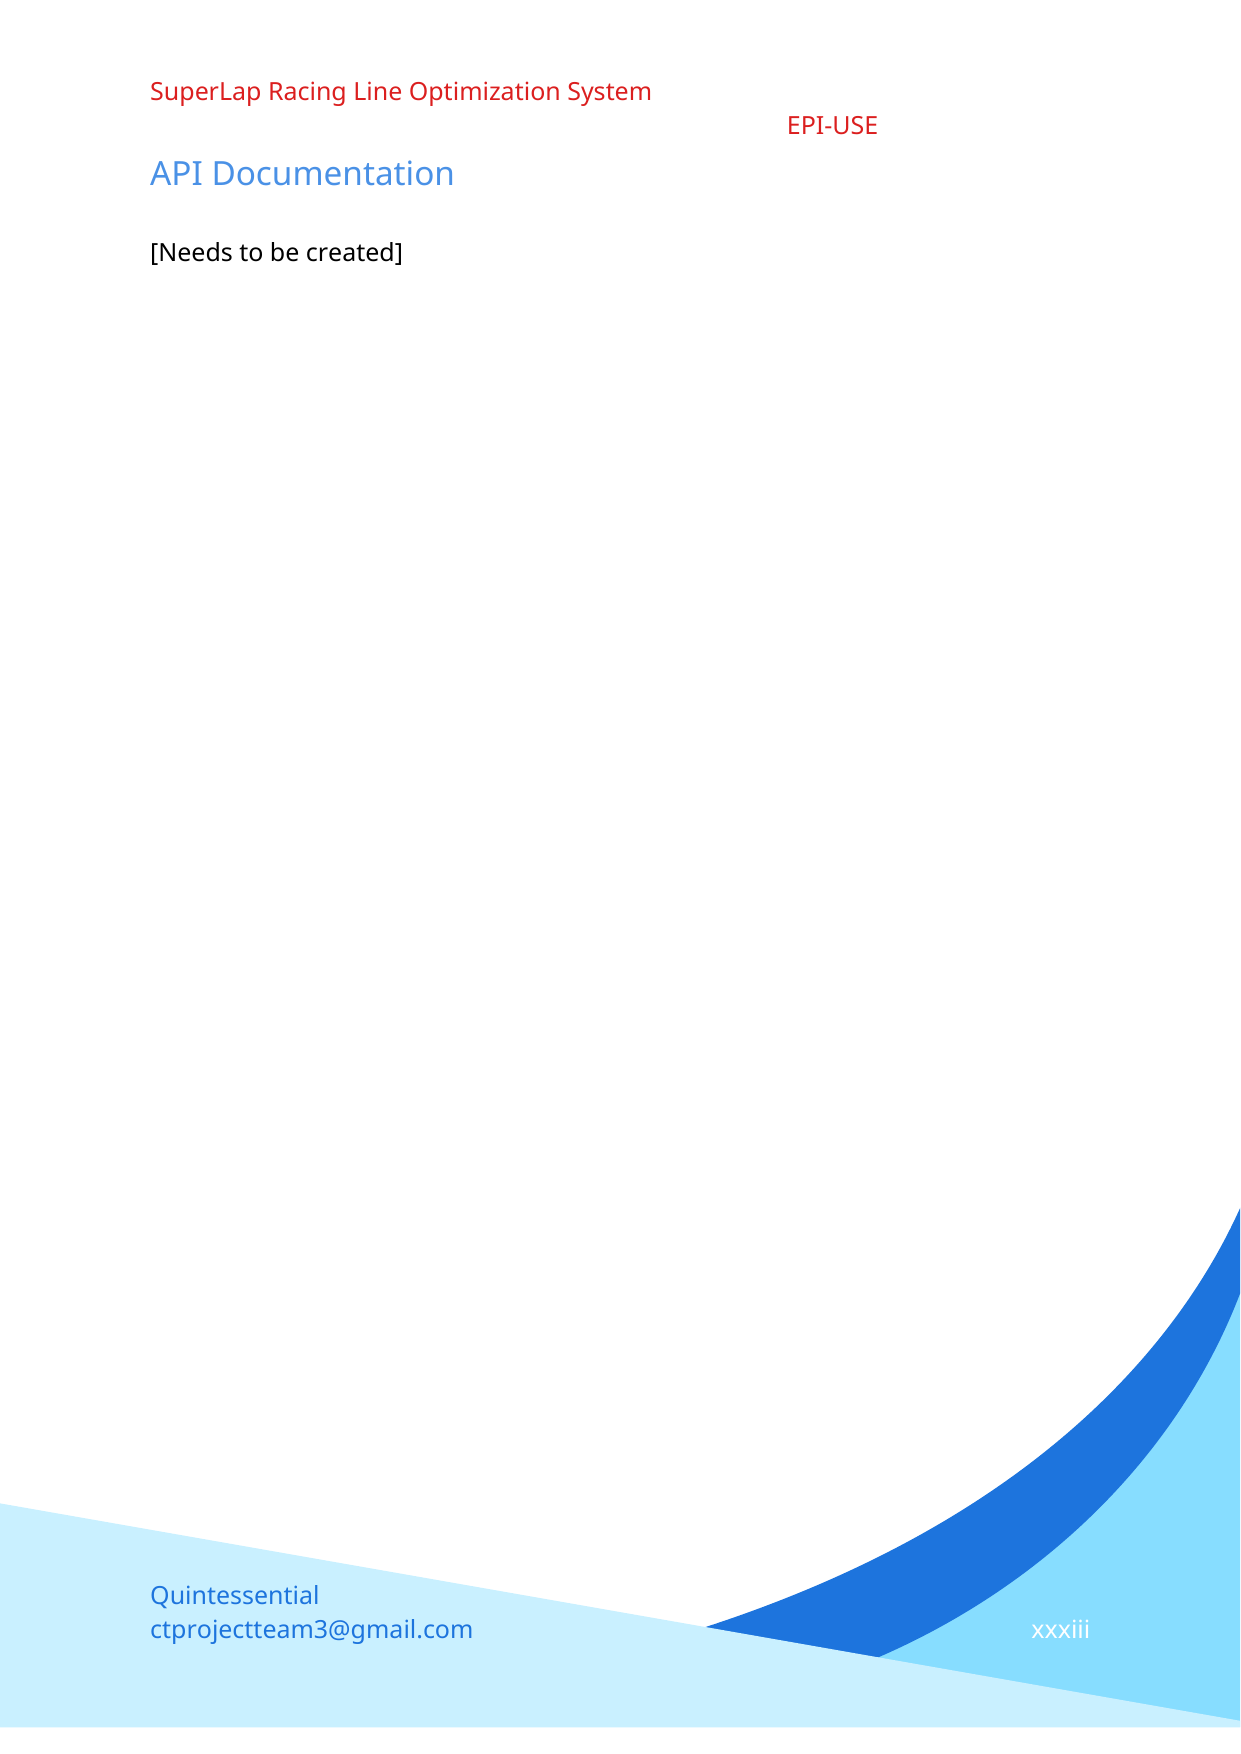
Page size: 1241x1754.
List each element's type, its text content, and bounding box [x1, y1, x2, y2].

text [Needs to be created] [150, 235, 1090, 269]
text API Documentation [150, 150, 1090, 195]
